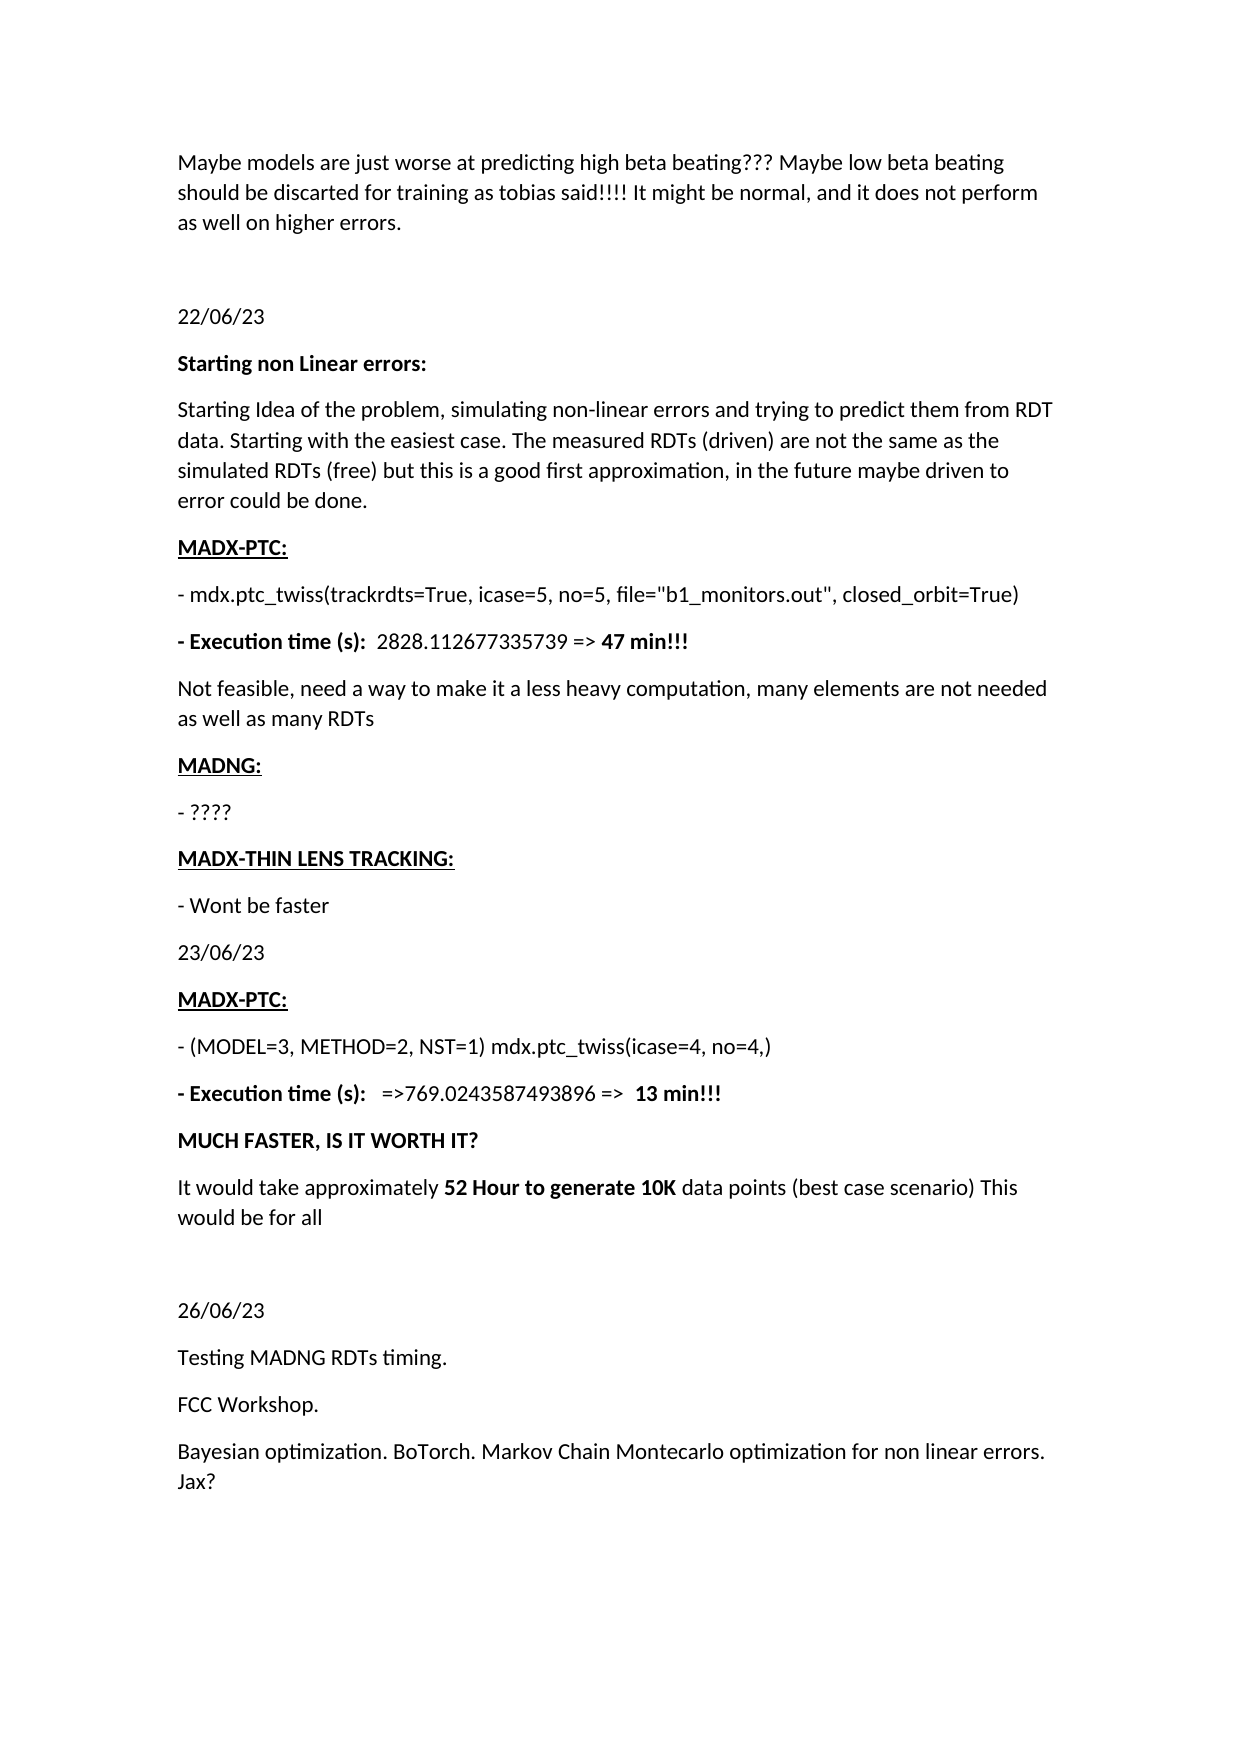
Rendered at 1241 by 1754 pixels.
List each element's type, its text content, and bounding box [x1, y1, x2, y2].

text 23/06/23 [177, 938, 1063, 966]
text 26/06/23 [177, 1297, 1063, 1324]
text Bayesian optimization. BoTorch. Markov Chain Montecarlo optimization for non linear errors. Jax? [177, 1437, 1063, 1495]
text MADNG: [177, 751, 1063, 779]
text 22/06/23 [177, 302, 1063, 330]
text - mdx.ptc_twiss(trackrdts=True, icase=5, no=5, file="b1_monitors.out", closed_orbit=True) [177, 580, 1063, 608]
text FCC Workshop. [177, 1390, 1063, 1418]
text MADX-PTC: [177, 533, 1063, 561]
text Not feasible, need a way to make it a less heavy computation, many elements are not needed as well as many RDTs [177, 674, 1063, 732]
text - Execution time (s): =>769.0243587493896 => 13 min!!! [177, 1079, 1063, 1107]
text Starting non Linear errors: [177, 349, 1063, 377]
text - ???? [177, 798, 1063, 826]
text MADX-THIN LENS TRACKING: [177, 844, 1063, 872]
text MADX-PTC: [177, 985, 1063, 1013]
text - (MODEL=3, METHOD=2, NST=1) mdx.ptc_twiss(icase=4, no=4,) [177, 1032, 1063, 1060]
text Maybe models are just worse at predicting high beta beating??? Maybe low beta beating should be discarted for training as tobias said!!!! It might be normal, and it does not perform as well on higher errors. [177, 148, 1063, 236]
text - Wont be faster [177, 891, 1063, 919]
text It would take approximately 52 Hour to generate 10K data points (best case scenario) This would be for all [177, 1173, 1063, 1231]
text MUCH FASTER, IS IT WORTH IT? [177, 1126, 1063, 1154]
text - Execution time (s): 2828.112677335739 => 47 min!!! [177, 627, 1063, 655]
text Starting Idea of the problem, simulating non-linear errors and trying to predict them from RDT data. Starting with the easiest case. The measured RDTs (driven) are not the same as the simulated RDTs (free) but this is a good first approximation, in the future maybe driven to error could be done. [177, 396, 1063, 514]
text Testing MADNG RDTs timing. [177, 1343, 1063, 1371]
